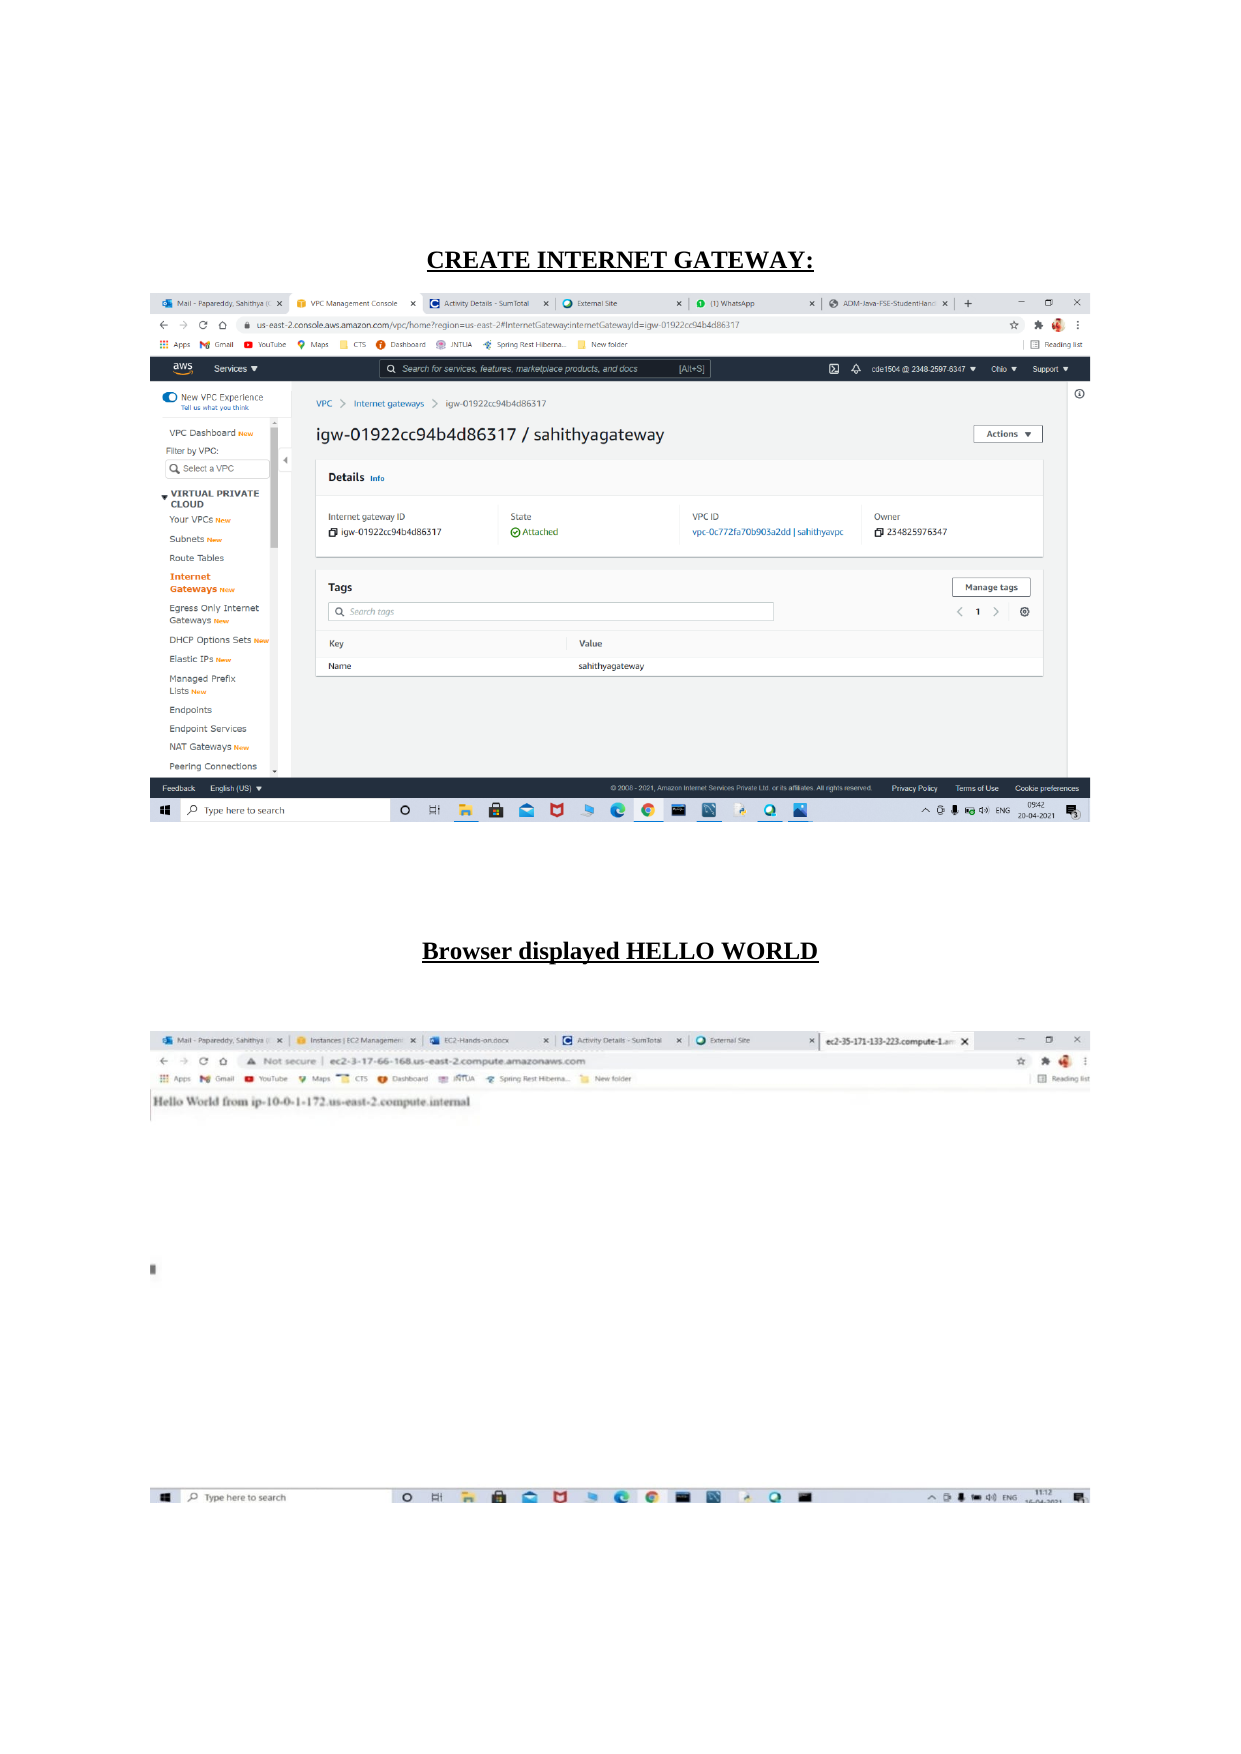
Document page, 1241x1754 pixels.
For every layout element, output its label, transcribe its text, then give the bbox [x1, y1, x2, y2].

text Browser displayed HELLO WORLD [150, 936, 1090, 965]
picture [150, 1031, 1091, 1503]
picture [150, 293, 1091, 822]
text CREATE INTERNET GATEWAY: [150, 245, 1090, 274]
